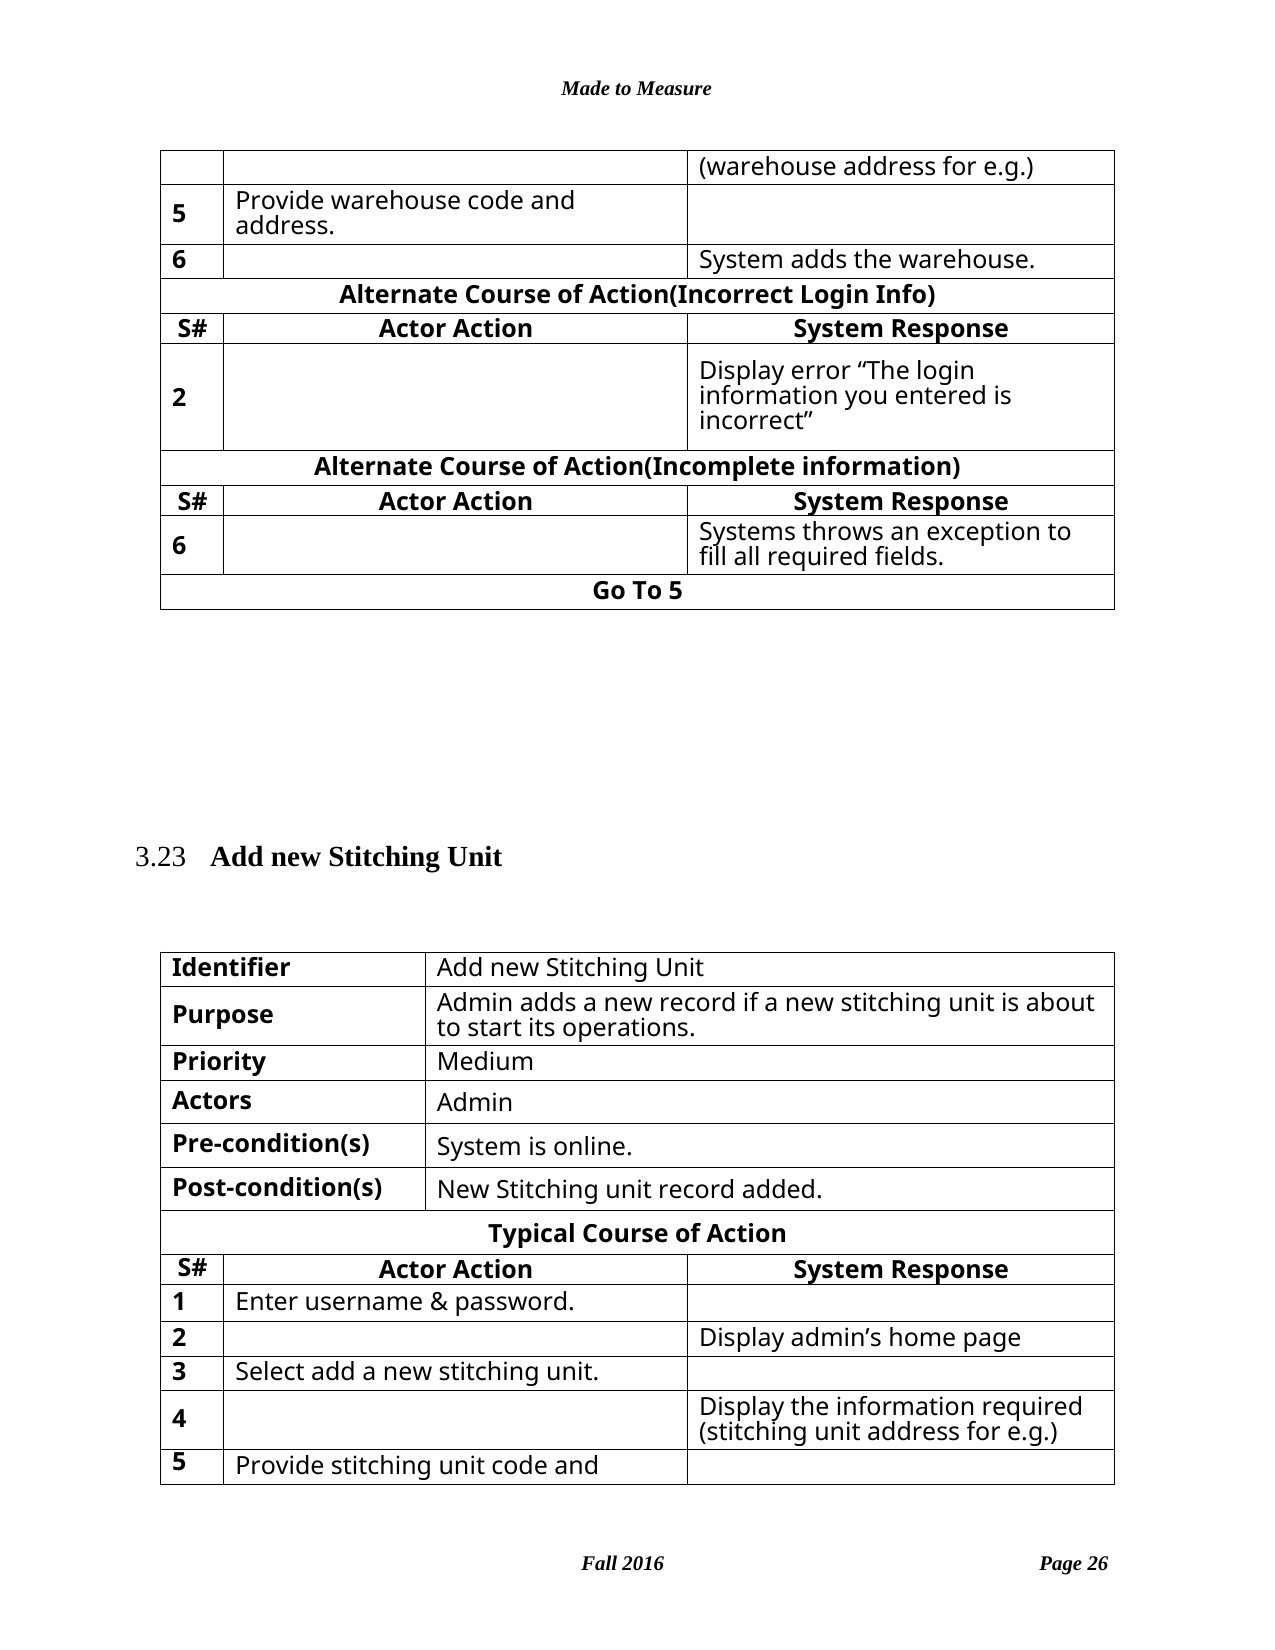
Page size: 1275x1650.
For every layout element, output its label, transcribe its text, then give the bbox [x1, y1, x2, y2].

subtitle Add new Stitching Unit [135, 839, 1140, 872]
table_cell Alternate Course of Action(Incorrect Login Info) [161, 279, 1114, 312]
table_cell Actor Action [224, 486, 687, 515]
table_cell Admin [426, 1081, 1114, 1123]
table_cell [224, 1450, 687, 1484]
table_cell System adds the warehouse. [688, 245, 1114, 278]
table_cell [224, 245, 687, 278]
table_cell Alternate Course of Action(Incomplete information) [161, 451, 1114, 485]
table_header Add new Stitching Unit [426, 953, 1114, 986]
table_cell Actors [161, 1081, 425, 1123]
table_cell System Response [688, 486, 1114, 515]
table_cell S# [161, 1255, 223, 1284]
table_cell 5 [161, 1450, 223, 1484]
table_cell [224, 344, 687, 450]
table_cell Enter username & password. [224, 1285, 687, 1321]
table_cell Actor Action [224, 1255, 687, 1284]
table_cell 6 [161, 245, 223, 278]
table_cell 5 [161, 185, 223, 244]
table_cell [688, 151, 1114, 184]
table_cell 1 [161, 1285, 223, 1321]
table_cell Provide warehouse code and address. [224, 185, 687, 244]
table_cell [688, 1450, 1114, 1484]
table_cell Systems throws an exception to fill all required fields. [688, 516, 1114, 574]
table_cell [224, 516, 687, 574]
table_cell 2 [161, 1322, 223, 1356]
table_cell System is online. [426, 1124, 1114, 1167]
table_cell Medium [426, 1046, 1114, 1080]
table_cell Purpose [161, 987, 425, 1045]
table_cell System Response [688, 1255, 1114, 1284]
table_cell Pre-condition(s) [161, 1124, 425, 1167]
table_cell S# [161, 486, 223, 515]
table_cell Priority [161, 1046, 425, 1080]
table_cell 6 [161, 516, 223, 574]
table_cell 2 [161, 344, 223, 450]
table_cell Display admin’s home page [688, 1322, 1114, 1356]
table_cell Post-condition(s) [161, 1168, 425, 1210]
table_cell [224, 151, 687, 184]
table_cell Typical Course of Action [161, 1211, 1114, 1253]
table_cell [224, 1391, 687, 1449]
table_cell S# [161, 314, 223, 343]
table_cell New Stitching unit record added. [426, 1168, 1114, 1210]
table_cell System Response [688, 314, 1114, 343]
table_cell Go To 5 [161, 575, 1114, 609]
table_cell Display error “The login information you entered is incorrect” [688, 344, 1114, 450]
table_header Identifier [161, 953, 425, 986]
table_cell Select add a new stitching unit. [224, 1357, 687, 1390]
table_cell 4 [161, 151, 223, 184]
table_cell Actor Action [224, 314, 687, 343]
table_cell 3 [161, 1357, 223, 1390]
table_cell Admin adds a new record if a new stitching unit is about to start its operations. [426, 987, 1114, 1045]
table_cell Display the information required (stitching unit address for e.g.) [688, 1391, 1114, 1449]
table_cell [224, 1322, 687, 1356]
table_cell [688, 1357, 1114, 1390]
table_cell 4 [161, 1391, 223, 1449]
table_cell [688, 1285, 1114, 1321]
table_cell [688, 185, 1114, 244]
